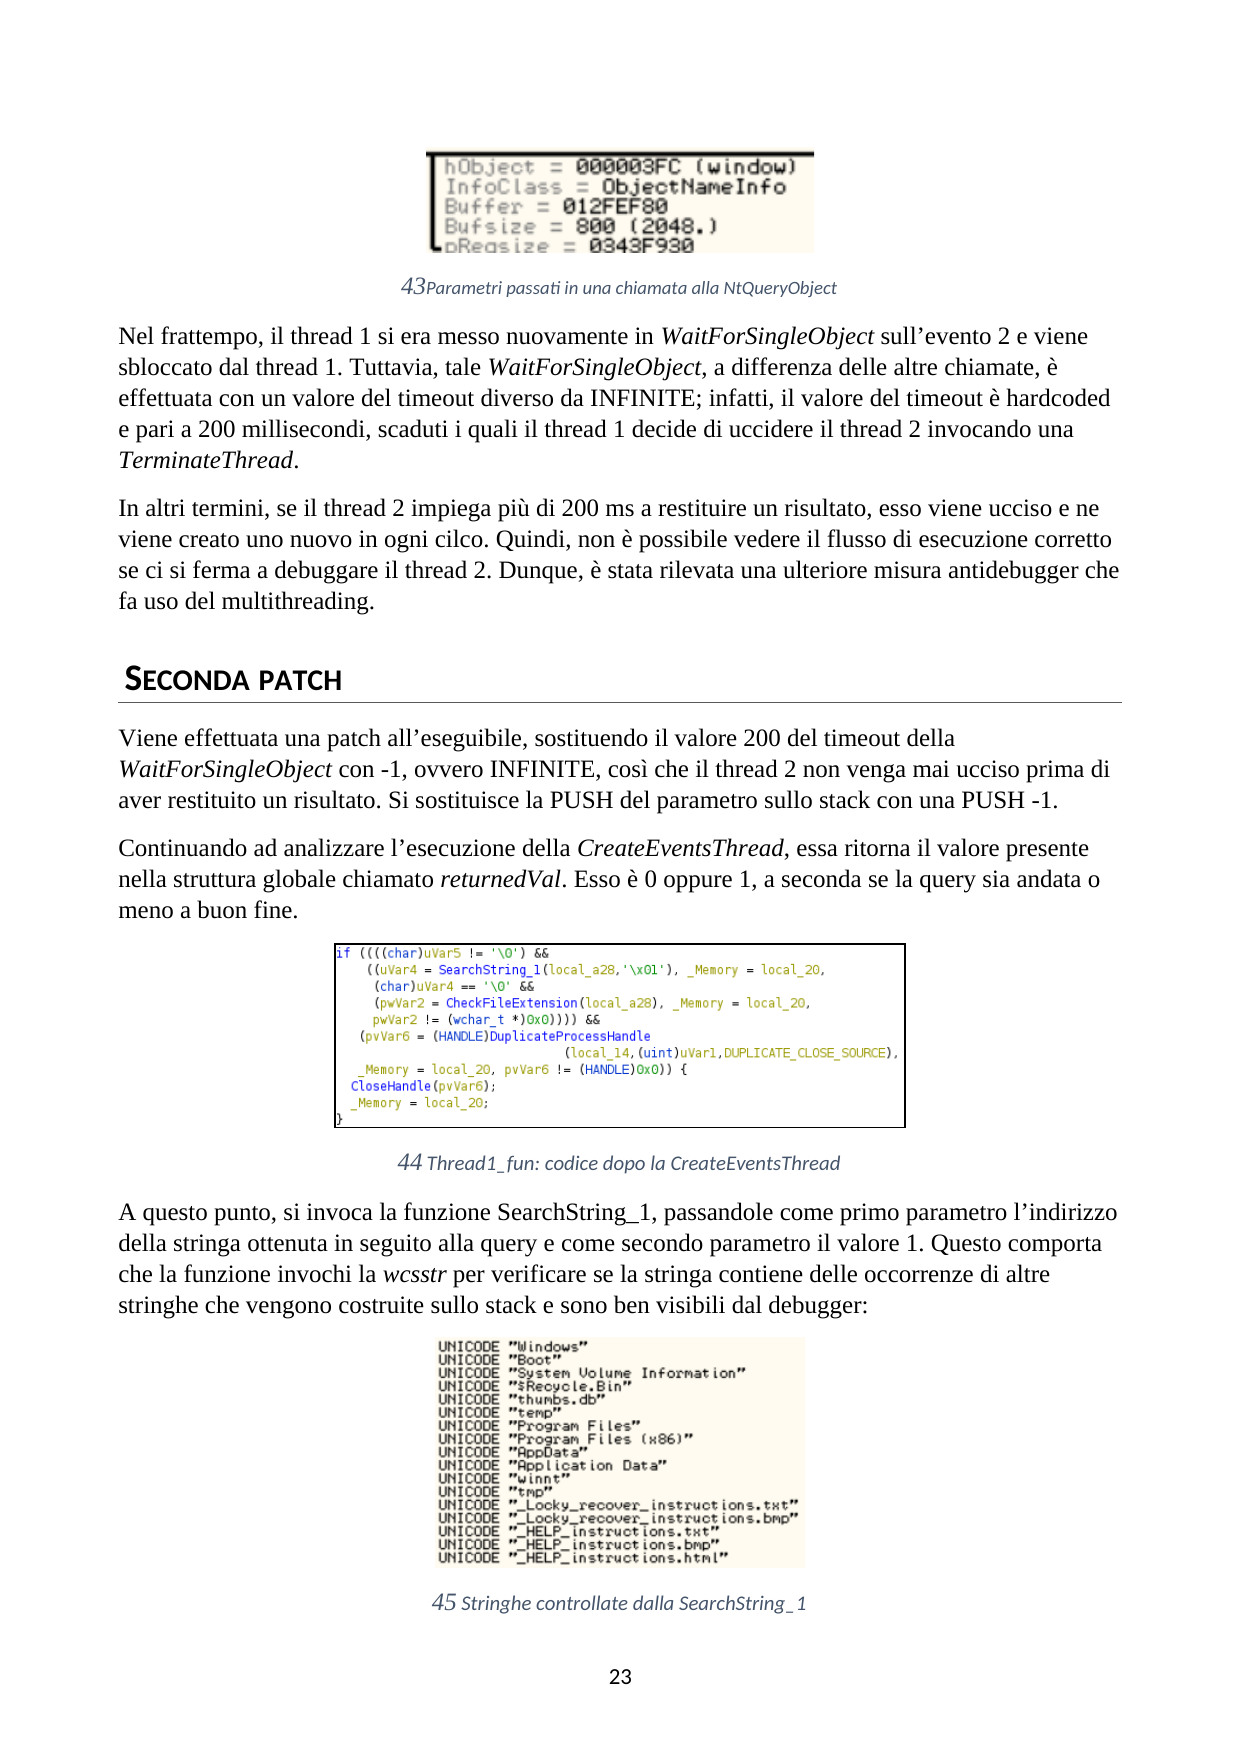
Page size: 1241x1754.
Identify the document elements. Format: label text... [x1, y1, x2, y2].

picture [435, 1337, 806, 1568]
text 45 Stringhe controllate dalla SearchString_1 [118, 1587, 1122, 1615]
picture [336, 945, 904, 1127]
text Continuando ad analizzare l’esecuzione della CreateEventsThread, essa ritorna il valore presente nella struttura globale chiamato returnedVal. Esso è 0 oppure 1, a seconda se la query sia andata o meno a buon fine. [118, 833, 1122, 924]
text In altri termini, se il thread 2 impiega più di 200 ms a restituire un risultato, esso viene ucciso e ne viene creato uno nuovo in ogni cilco. Quindi, non è possibile vedere il flusso di esecuzione corretto se ci si ferma a debuggare il thread 2. Dunque, è stata rilevata una ulteriore misura antidebugger che fa uso del multithreading. [118, 493, 1122, 614]
text 44 Thread1_fun: codice dopo la CreateEventsThread [118, 1147, 1122, 1176]
text Viene effettuata una patch all’eseguibile, sostituendo il valore 200 del timeout della WaitForSingleObject con -1, ovvero INFINITE, così che il thread 2 non venga mai ucciso prima di aver restituito un risultato. Si sostituisce la PUSH del parametro sullo stack con una PUSH -1. [118, 723, 1122, 814]
picture [426, 147, 815, 253]
subtitle Seconda patch [118, 654, 1122, 702]
text A questo punto, si invoca la funzione SearchString_1, passandole come primo parametro l’indirizzo della stringa ottenuta in seguito alla query e come secondo parametro il valore 1. Questo comporta che la funzione invochi la wcsstr per verificare se la stringa contiene delle occorrenze di altre stringhe che vengono costruite sullo stack e sono ben visibili dal debugger: [118, 1197, 1122, 1318]
text Nel frattempo, il thread 1 si era messo nuovamente in WaitForSingleObject sull’evento 2 e viene sbloccato dal thread 1. Tuttavia, tale WaitForSingleObject, a differenza delle altre chiamate, è effettuata con un valore del timeout diverso da INFINITE; infatti, il valore del timeout è hardcoded e pari a 200 millisecondi, scaduti i quali il thread 1 decide di uccidere il thread 2 invocando una TerminateThread. [118, 321, 1122, 474]
text 43Parametri passati in una chiamata alla NtQueryObject [118, 271, 1122, 300]
